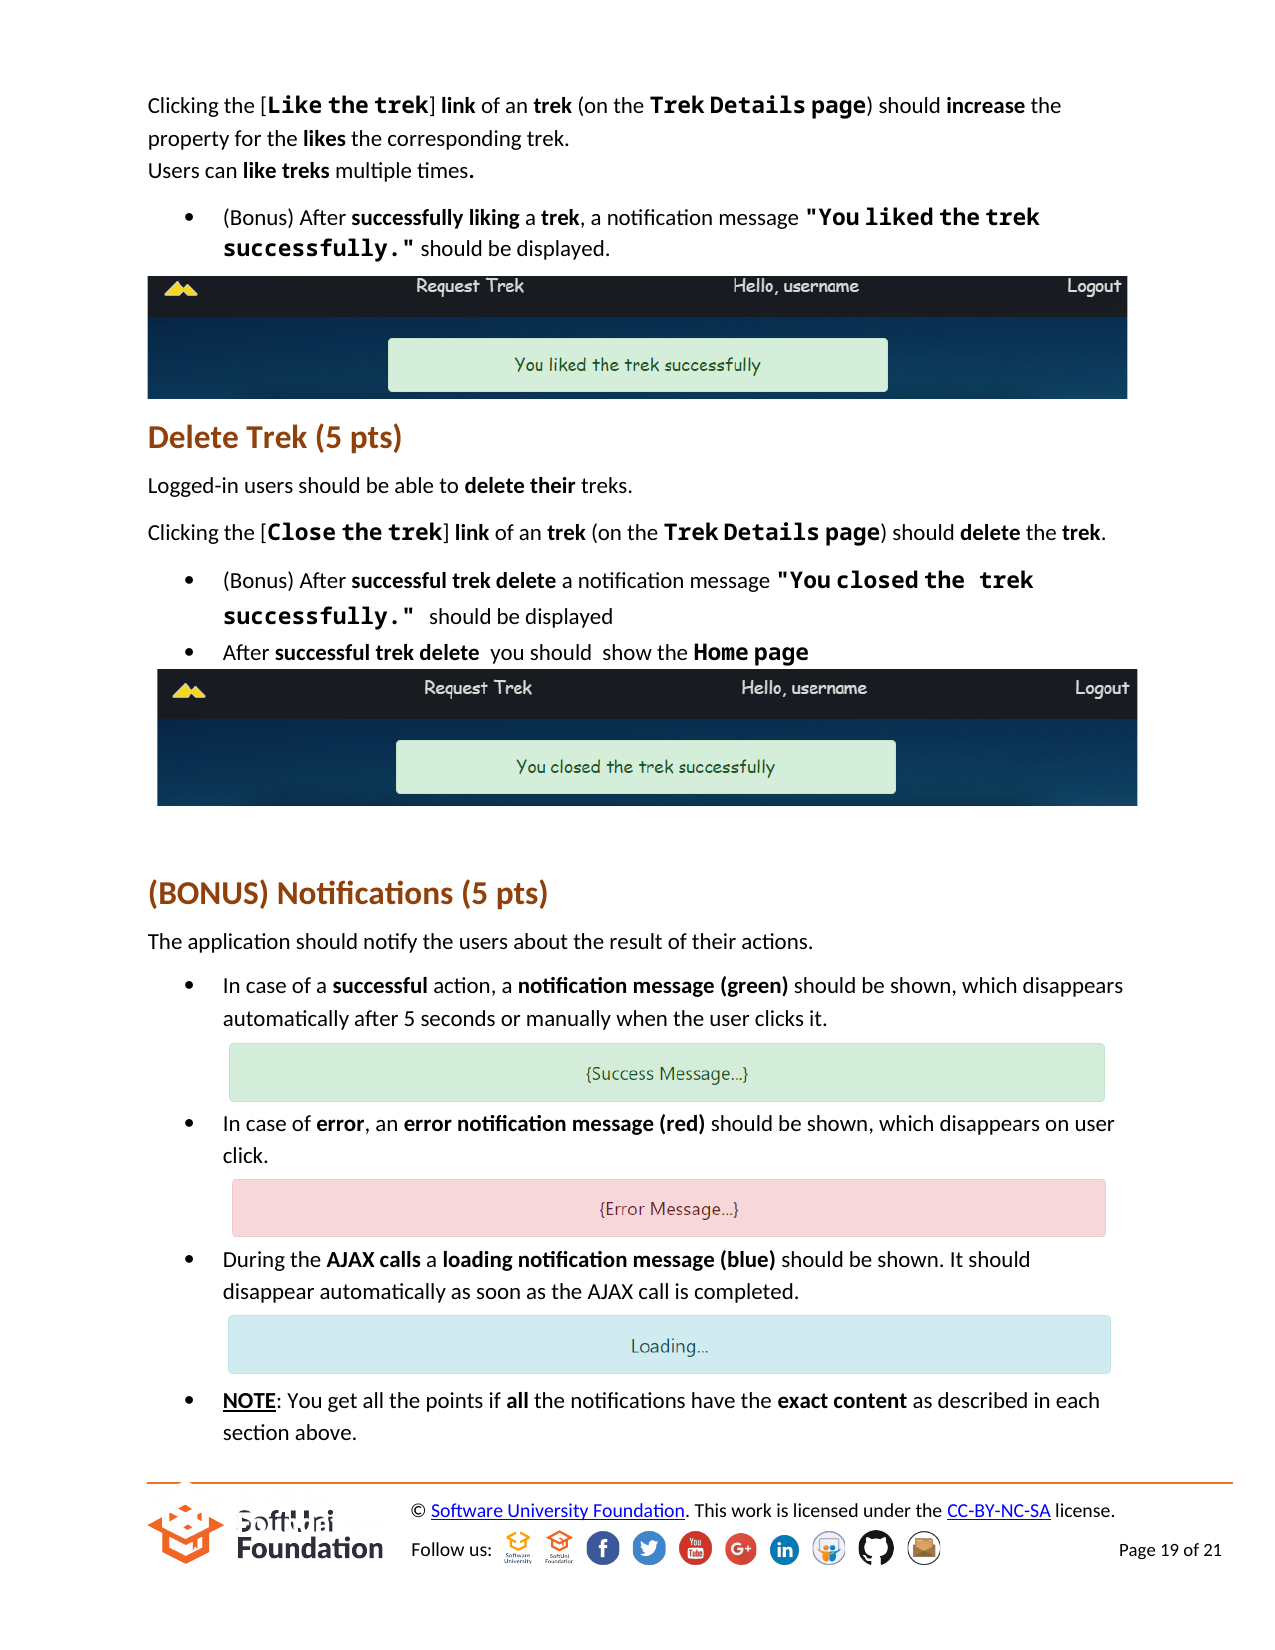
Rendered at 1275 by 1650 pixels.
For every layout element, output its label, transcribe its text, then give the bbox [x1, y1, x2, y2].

list After successful trek delete you should show the Home page [185, 636, 1127, 667]
picture [770, 1556, 778, 1565]
text The application should notify the users about the result of their actions. [148, 927, 1127, 955]
list NOTE: You get all the points if all the notifications have the exact content as described in each section above. [185, 1386, 1127, 1446]
picture [725, 1533, 757, 1565]
picture [783, 1547, 792, 1556]
picture [586, 1531, 620, 1565]
picture [147, 1480, 383, 1564]
picture [770, 1535, 778, 1544]
picture [907, 1531, 941, 1565]
picture [858, 1530, 894, 1565]
picture [147, 276, 1128, 399]
picture [157, 669, 1138, 806]
text Logged-in users should be able to delete their treks. [148, 471, 1127, 499]
subtitle (BONUS) Notifications (5 pts) [148, 872, 1127, 912]
list (Bonus) After successfully liking a trek, a notification message "You liked the trek successfully." should be displayed. [185, 201, 1127, 263]
subtitle Delete Trek (5 pts) [148, 416, 1127, 456]
picture [545, 1530, 574, 1565]
picture [791, 1556, 799, 1565]
text Clicking the [Like the trek] link of an trek (on the Trek Details page) should increase the property for the likes the corresponding trek. Users can like treks multiple times. [148, 89, 1127, 184]
picture [679, 1531, 712, 1565]
picture [222, 1173, 1117, 1241]
list (Bonus) After successful trek delete a notification message "You closed the trek successfully." should be displayed [185, 564, 1127, 631]
list In case of error, an error notification message (red) should be shown, which disappears on user click. [185, 1109, 1127, 1169]
picture [222, 1309, 1118, 1382]
picture [791, 1535, 799, 1544]
list In case of a successful action, a notification message (green) should be shown, which disappears automatically after 5 seconds or manually when the user clicks it. [185, 972, 1127, 1032]
picture [222, 1036, 1122, 1105]
picture [504, 1531, 532, 1565]
list During the AJAX calls a loading notification message (blue) should be shown. It should disappear automatically as soon as the AJAX call is completed. [185, 1245, 1127, 1305]
text Clicking the [Close the trek] link of an trek (on the Trek Details page) should delete the trek. [148, 516, 1127, 547]
picture [812, 1531, 846, 1565]
picture [632, 1531, 666, 1565]
